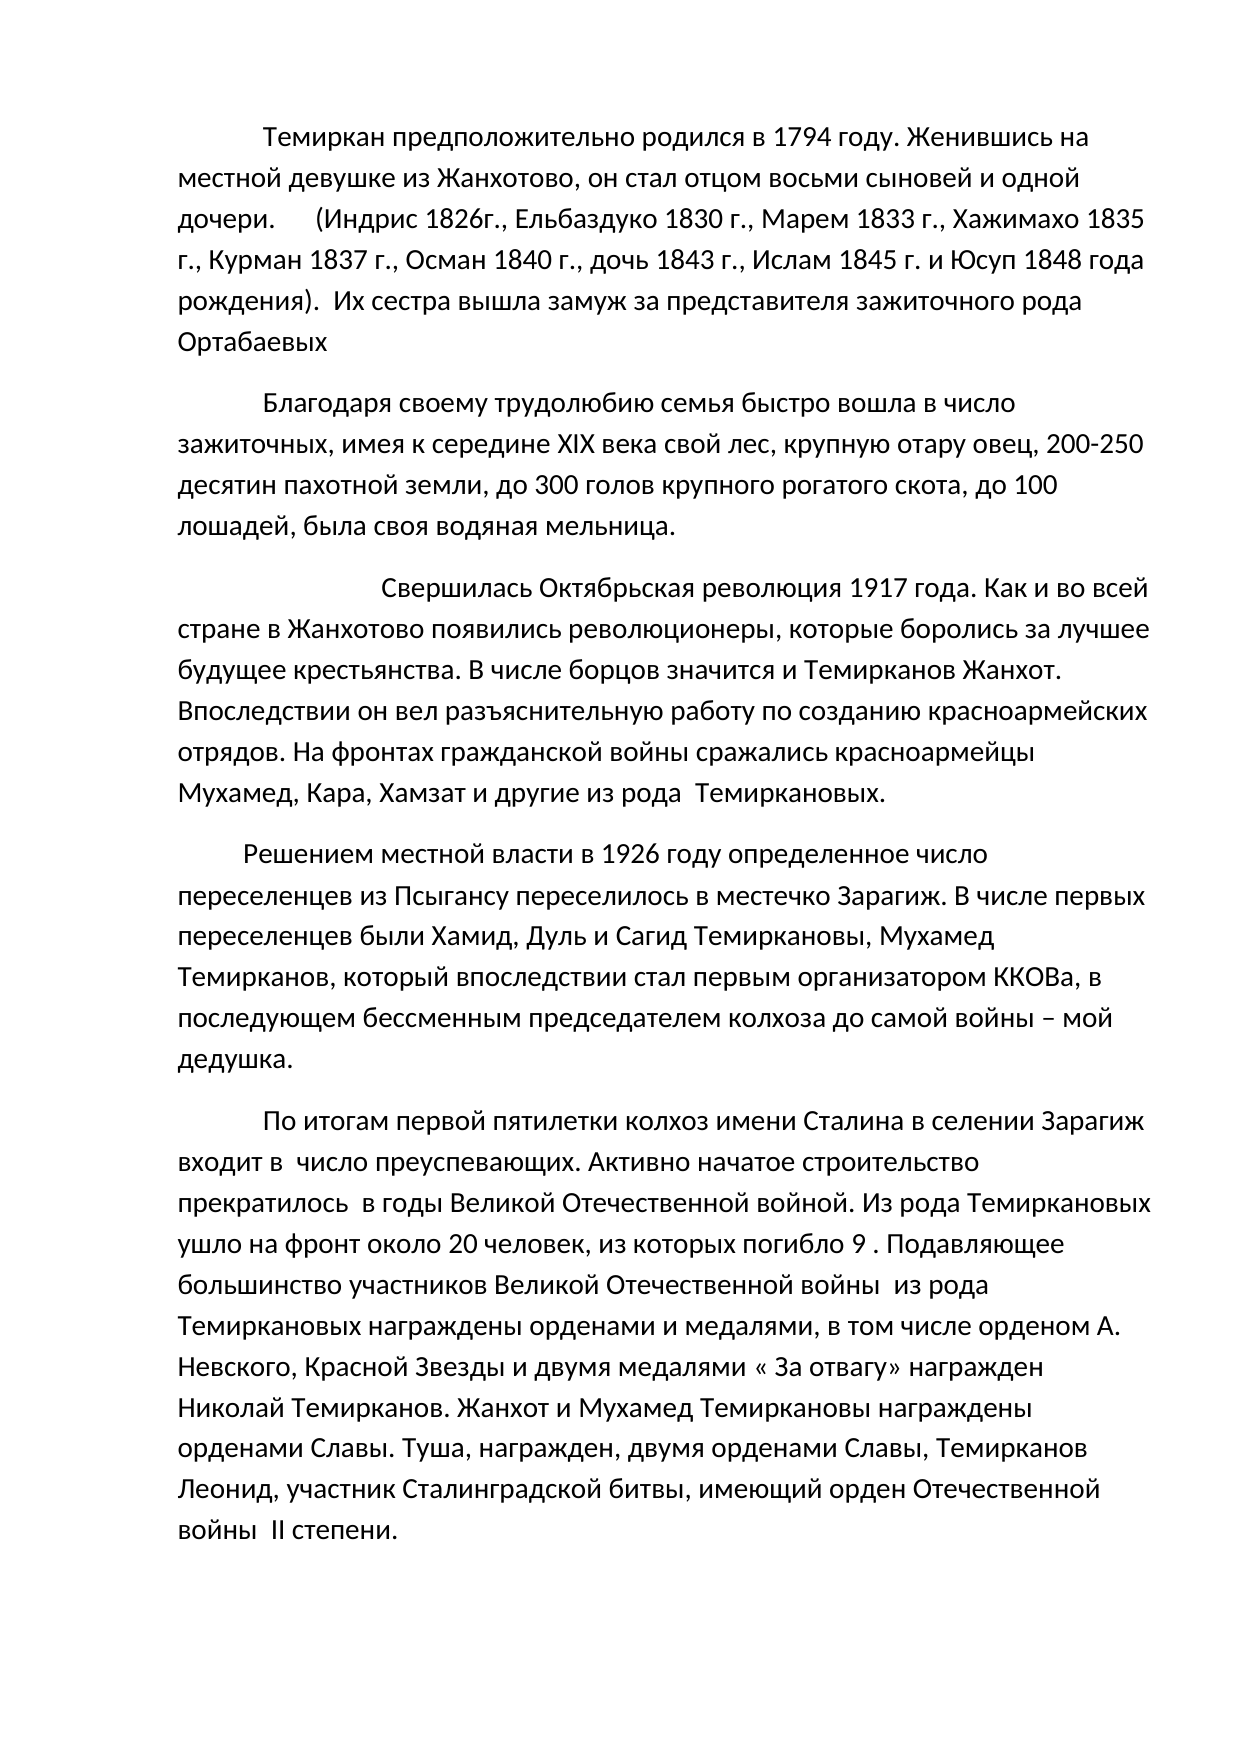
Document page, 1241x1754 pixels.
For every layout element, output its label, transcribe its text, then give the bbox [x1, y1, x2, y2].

text Темиркан предположительно родился в 1794 году. Женившись на местной девушке из Жанхотово, он стал отцом восьми сыновей и одной дочери. (Индрис 1826г., Ельбаздуко ., Марем ., Хажимахо ., Курман ., Осман ., дочь ., Ислам . и Юсуп 1848 года рождения). Их сестра вышла замуж за представителя зажиточного рода Ортабаевых [177, 118, 1152, 358]
text Благодаря своему трудолюбию семья быстро вошла в число зажиточных, имея к середине XIX века свой лес, крупную отару овец, 200-250 десятин пахотной земли, до 300 голов крупного рогатого скота, до 100 лошадей, была своя водяная мельница. [177, 384, 1152, 543]
text Свершилась Октябрьская революция 1917 года. Как и во всей стране в Жанхотово появились революционеры, которые боролись за лучшее будущее крестьянства. В числе борцов значится и Темирканов Жанхот. Впоследствии он вел разъяснительную работу по созданию красноармейских отрядов. На фронтах гражданской войны сражались красноармейцы Мухамед, Кара, Хамзат и другие из рода Темиркановых. [177, 569, 1152, 809]
text По итогам первой пятилетки колхоз имени Сталина в селении Зарагиж входит в число преуспевающих. Активно начатое строительство прекратилось в годы Великой Отечественной войной. Из рода Темиркановых ушло на фронт около 20 человек, из которых погибло 9 . Подавляющее большинство участников Великой Отечественной войны из рода Темиркановых награждены орденами и медалями, в том числе орденом А. Невского, Красной Звезды и двумя медалями « За отвагу» награжден Николай Темирканов. Жанхот и Мухамед Темиркановы награждены орденами Славы. Туша, награжден, двумя орденами Славы, Темирканов Леонид, участник Сталинградской битвы, имеющий орден Отечественной войны II степени. [177, 1102, 1152, 1547]
text Решением местной власти в 1926 году определенное число переселенцев из Псыгансу переселилось в местечко Зарагиж. В числе первых переселенцев были Хамид, Дуль и Сагид Темиркановы, Мухамед Темирканов, который впоследствии стал первым организатором ККОВа, в последующем бессменным председателем колхоза до самой войны – мой дедушка. [177, 836, 1152, 1076]
